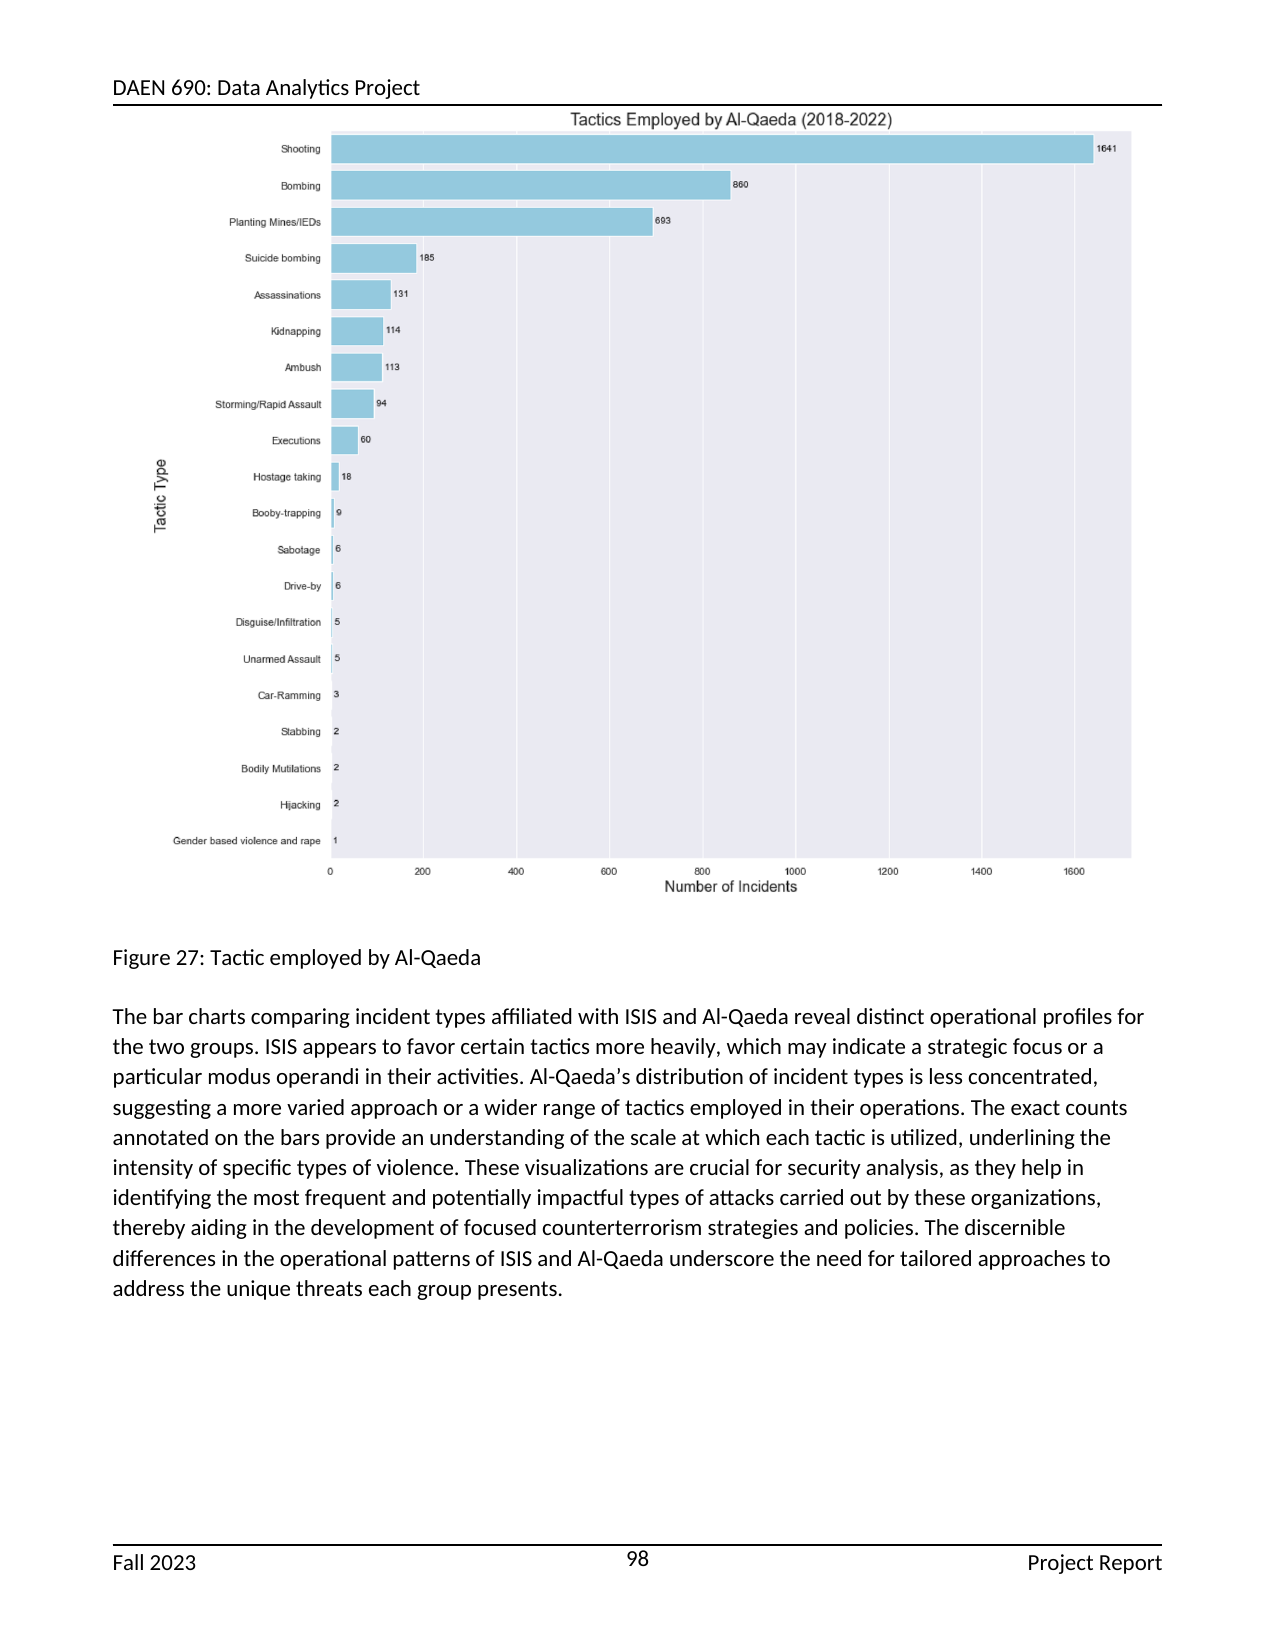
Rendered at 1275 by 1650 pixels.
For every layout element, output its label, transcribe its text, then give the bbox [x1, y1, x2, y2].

text The bar charts comparing incident types affiliated with ISIS and Al-Qaeda reveal distinct operational profiles for the two groups. ISIS appears to favor certain tactics more heavily, which may indicate a strategic focus or a particular modus operandi in their activities. Al-Qaeda’s distribution of incident types is less concentrated, suggesting a more varied approach or a wider range of tactics employed in their operations. The exact counts annotated on the bars provide an understanding of the scale at which each tactic is utilized, underlining the intensity of specific types of violence. These visualizations are crucial for security analysis, as they help in identifying the most frequent and potentially impactful types of attacks carried out by these organizations, thereby aiding in the development of focused counterterrorism strategies and policies. The discernible differences in the operational patterns of ISIS and Al-Qaeda underscore the need for tailored approaches to address the unique threats each group presents. [112, 1002, 1162, 1302]
text Figure 27: Tactic employed by Al-Qaeda [112, 943, 1162, 971]
picture [112, 105, 1163, 920]
